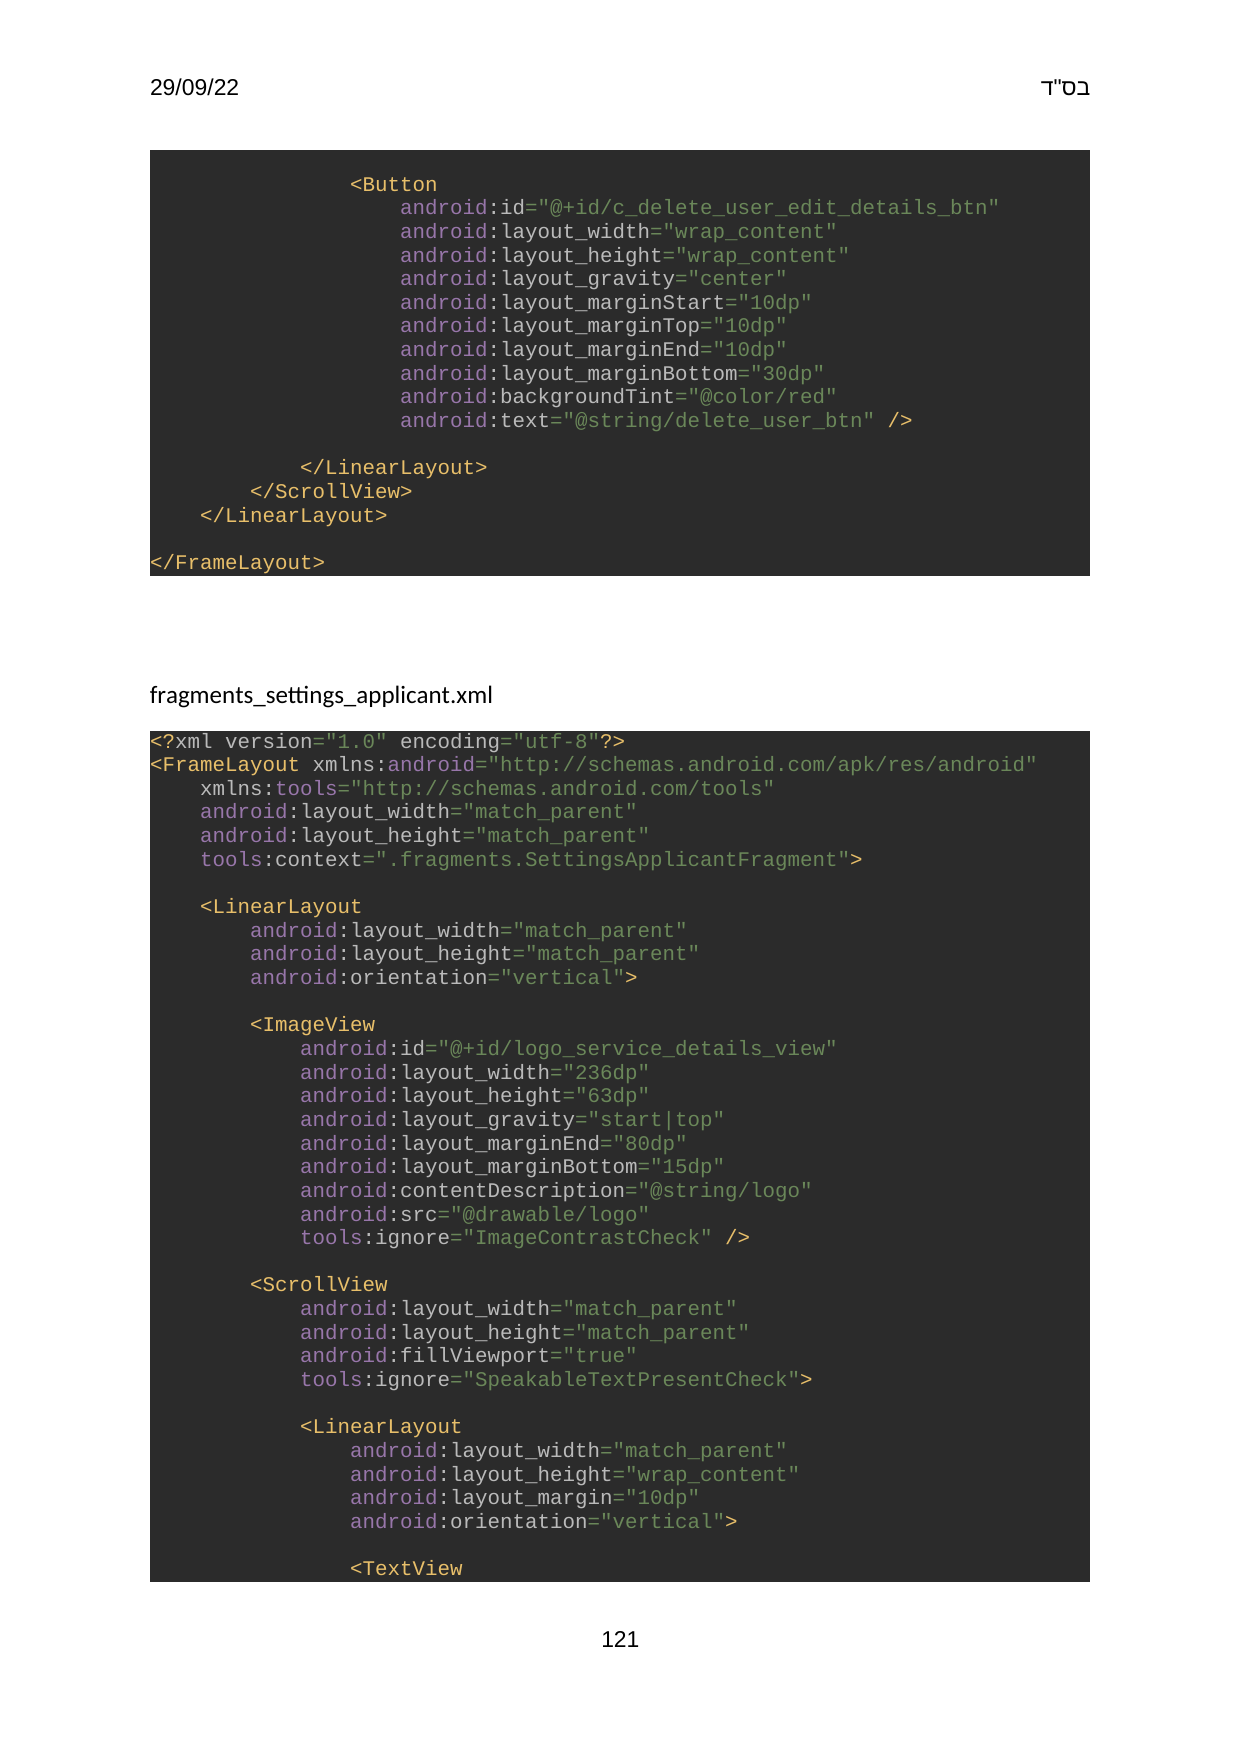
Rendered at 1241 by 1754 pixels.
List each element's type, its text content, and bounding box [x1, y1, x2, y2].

text fragments_settings_applicant.xml [150, 679, 1090, 709]
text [150, 731, 1090, 1582]
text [150, 150, 1090, 576]
